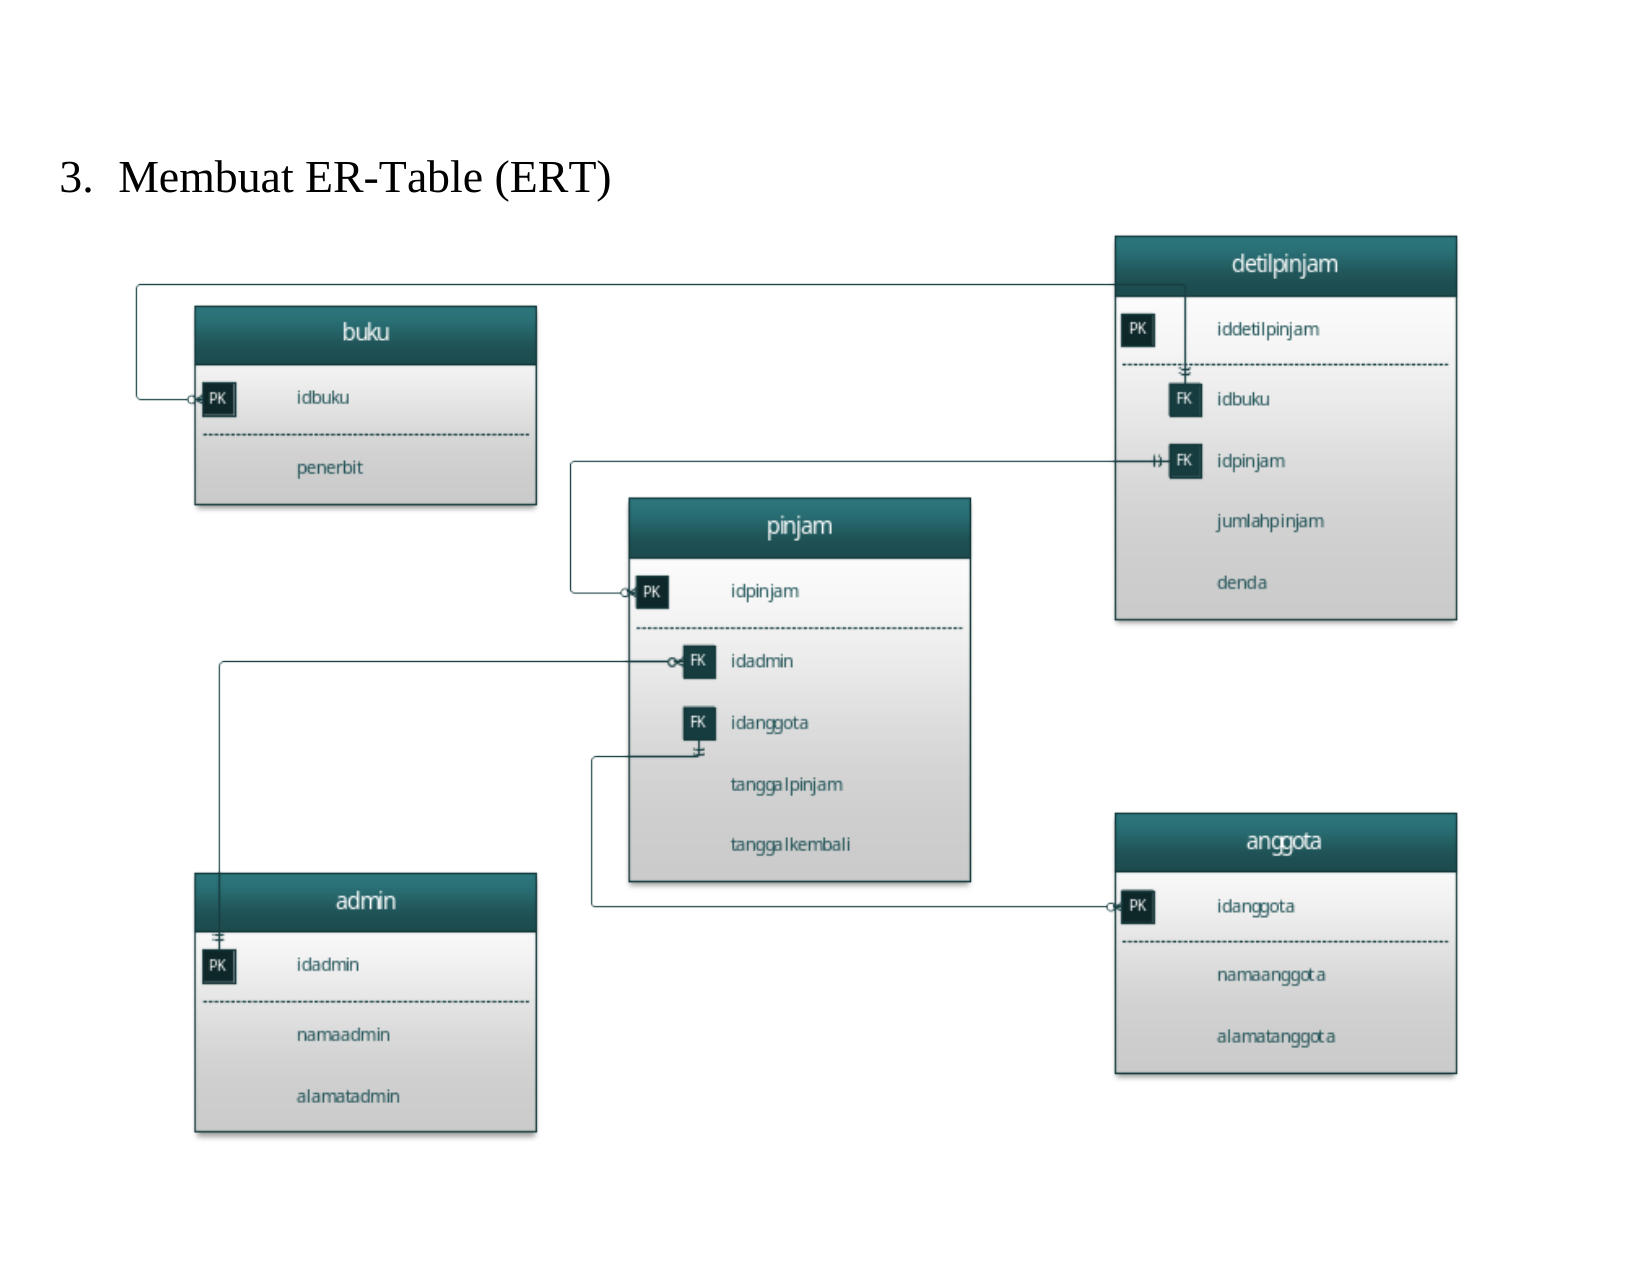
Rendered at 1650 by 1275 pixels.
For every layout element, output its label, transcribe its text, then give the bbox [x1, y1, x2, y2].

list Membuat ER-Table (ERT) [59, 149, 1532, 202]
